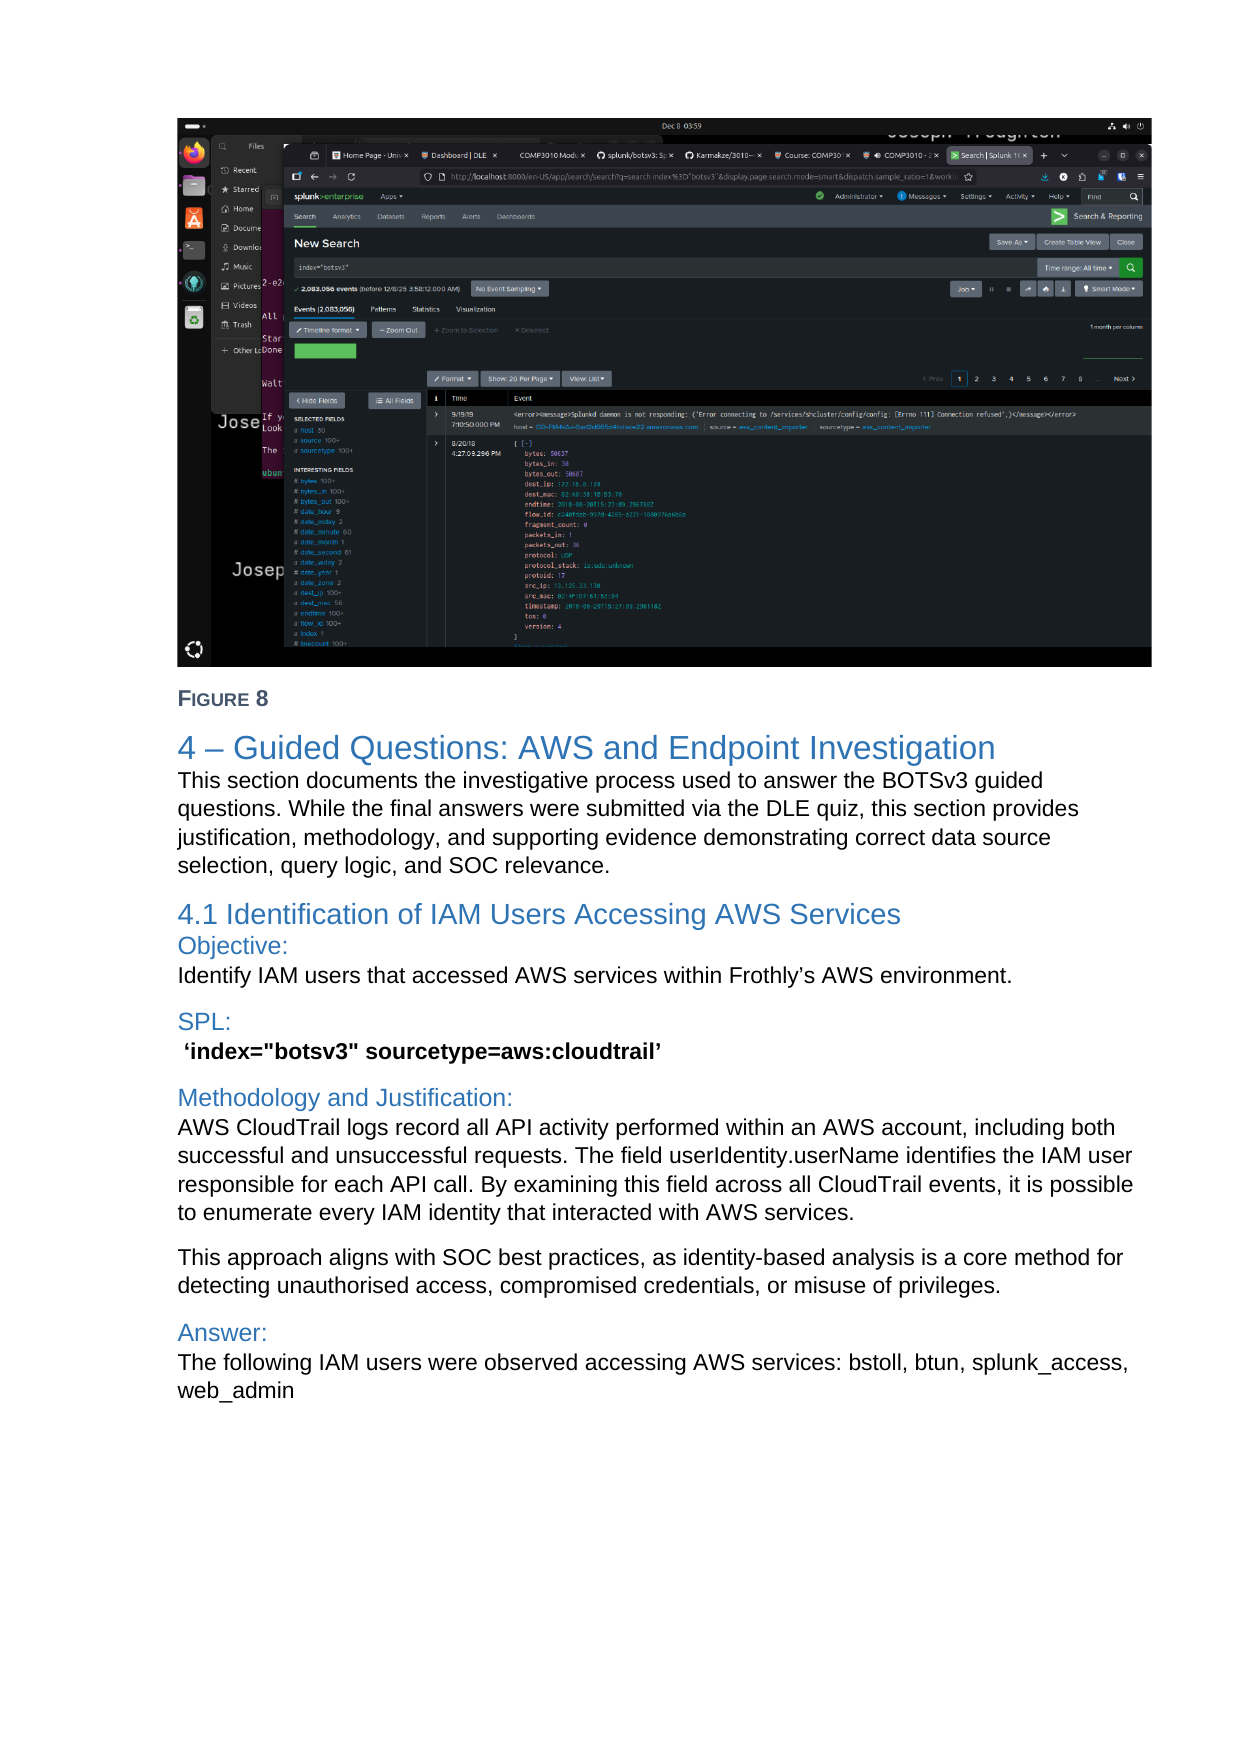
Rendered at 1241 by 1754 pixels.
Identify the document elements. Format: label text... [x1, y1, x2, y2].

subtitle 4.1 Identification of IAM Users Accessing AWS Services [177, 897, 1152, 931]
text This section documents the investigative process used to answer the BOTSv3 guided questions. While the final answers were submitted via the DLE quiz, this section provides justification, methodology, and supporting evidence demonstrating correct data source selection, query logic, and SOC relevance. [177, 767, 1152, 878]
text ‘index="botsv3" sourcetype=aws:cloudtrail’ [177, 1038, 1152, 1064]
text Methodology and Justification: AWS CloudTrail logs record all API activity performed within an AWS account, including both successful and unsuccessful requests. The field userIdentity.userName identifies the IAM user responsible for each API call. By examining this field across all CloudTrail events, it is possible to enumerate every IAM identity that interacted with AWS services. [177, 1083, 1152, 1225]
text This approach aligns with SOC best practices, as identity-based analysis is a core method for detecting unauthorised access, compromised credentials, or misuse of privileges. [177, 1244, 1152, 1299]
text Answer: The following IAM users were observed accessing AWS services: bstoll, btun, splunk_access, web_admin [177, 1318, 1152, 1403]
picture [177, 118, 1152, 667]
subtitle SPL: [177, 1007, 1152, 1035]
subtitle 4 – Guided Questions: AWS and Endpoint Investigation [177, 728, 1152, 767]
text Objective: Identify IAM users that accessed AWS services within Frothly’s AWS environment. [177, 931, 1152, 988]
text Figure 8 [177, 685, 1152, 712]
